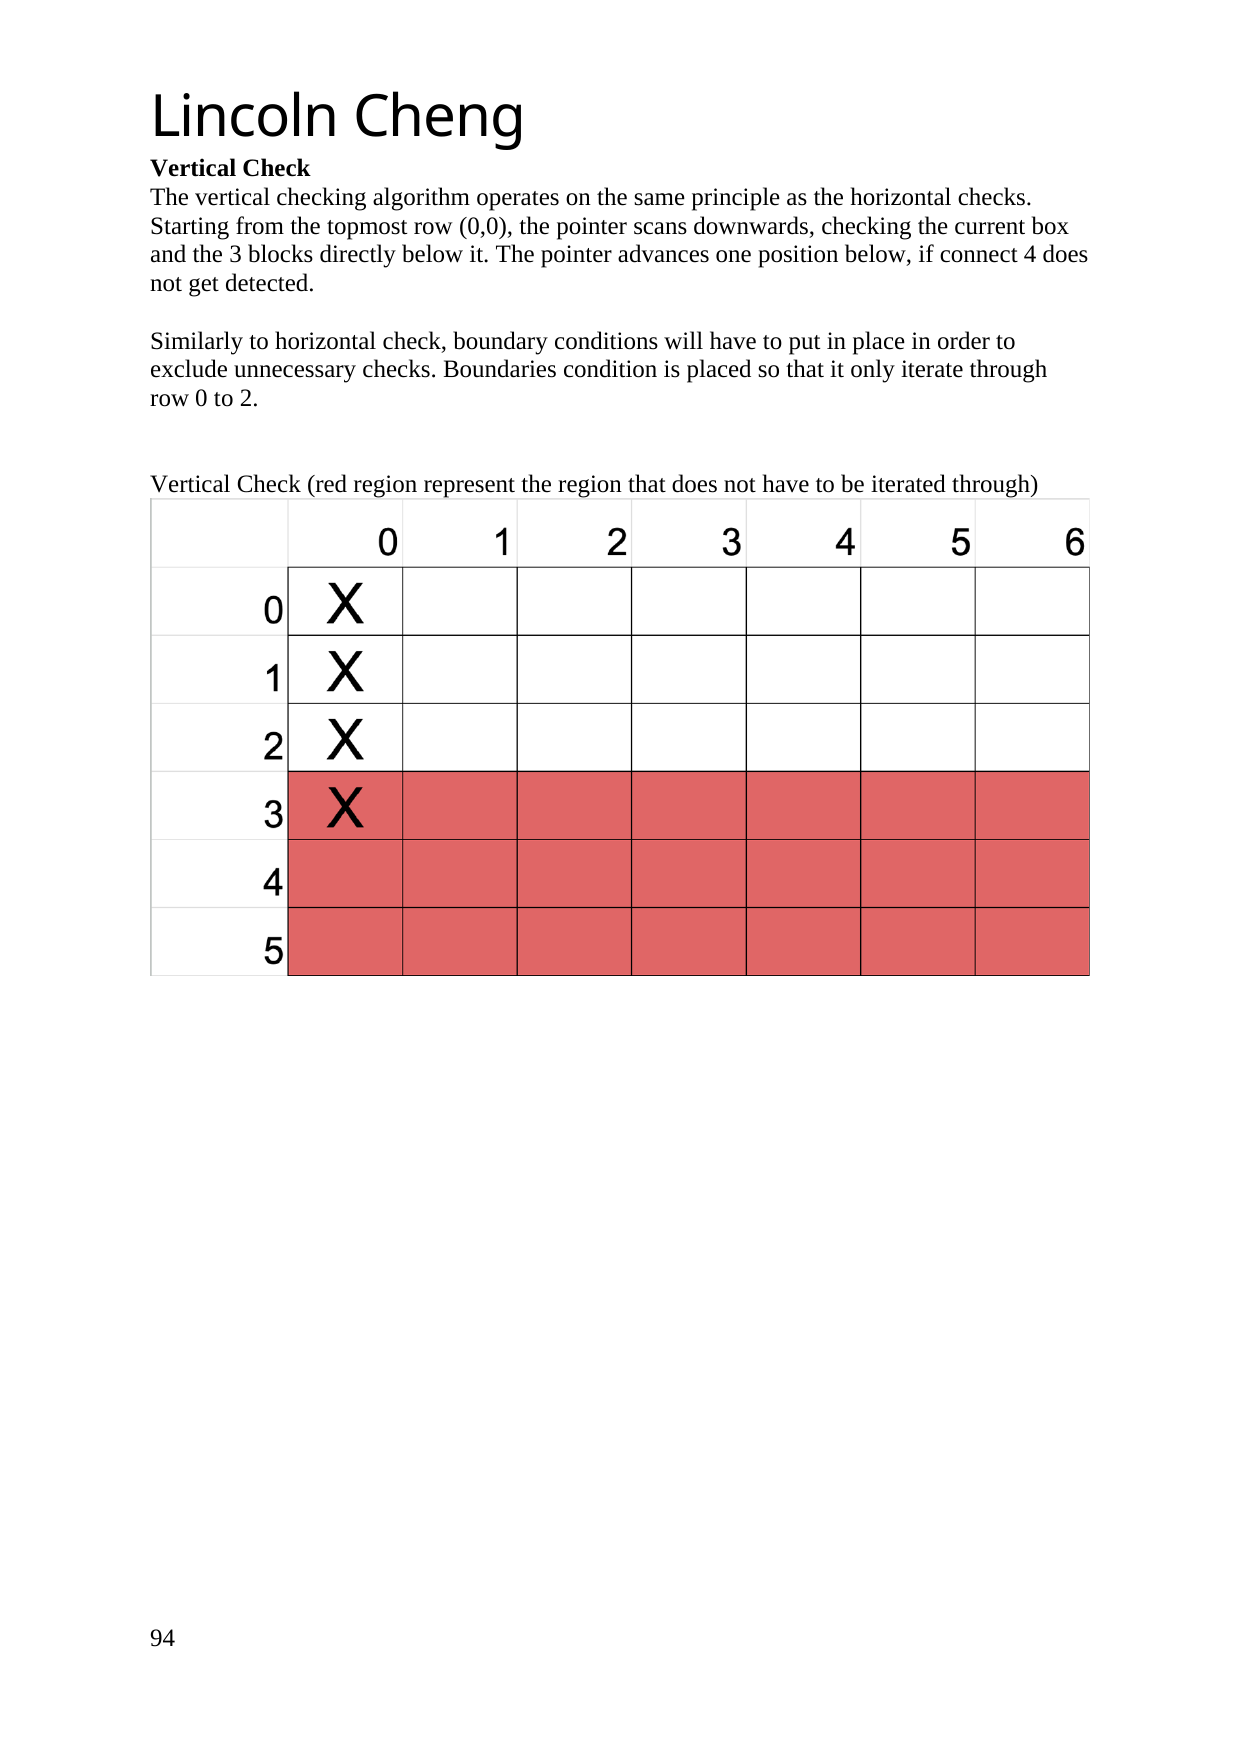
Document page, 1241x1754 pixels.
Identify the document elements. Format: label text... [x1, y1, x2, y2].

text Similarly to horizontal check, boundary conditions will have to put in place in order to exclude unnecessary checks. Boundaries condition is placed so that it only iterate through row 0 to 2. [150, 326, 1090, 412]
picture [150, 498, 1090, 976]
text The vertical checking algorithm operates on the same principle as the horizontal checks. Starting from the topmost row (0,0), the pointer scans downwards, checking the current box and the 3 blocks directly below it. The pointer advances one position below, if connect 4 does not get detected. [150, 182, 1090, 297]
text Vertical Check (red region represent the region that does not have to be iterated through) [150, 469, 1090, 498]
text Vertical Check [150, 153, 1090, 182]
